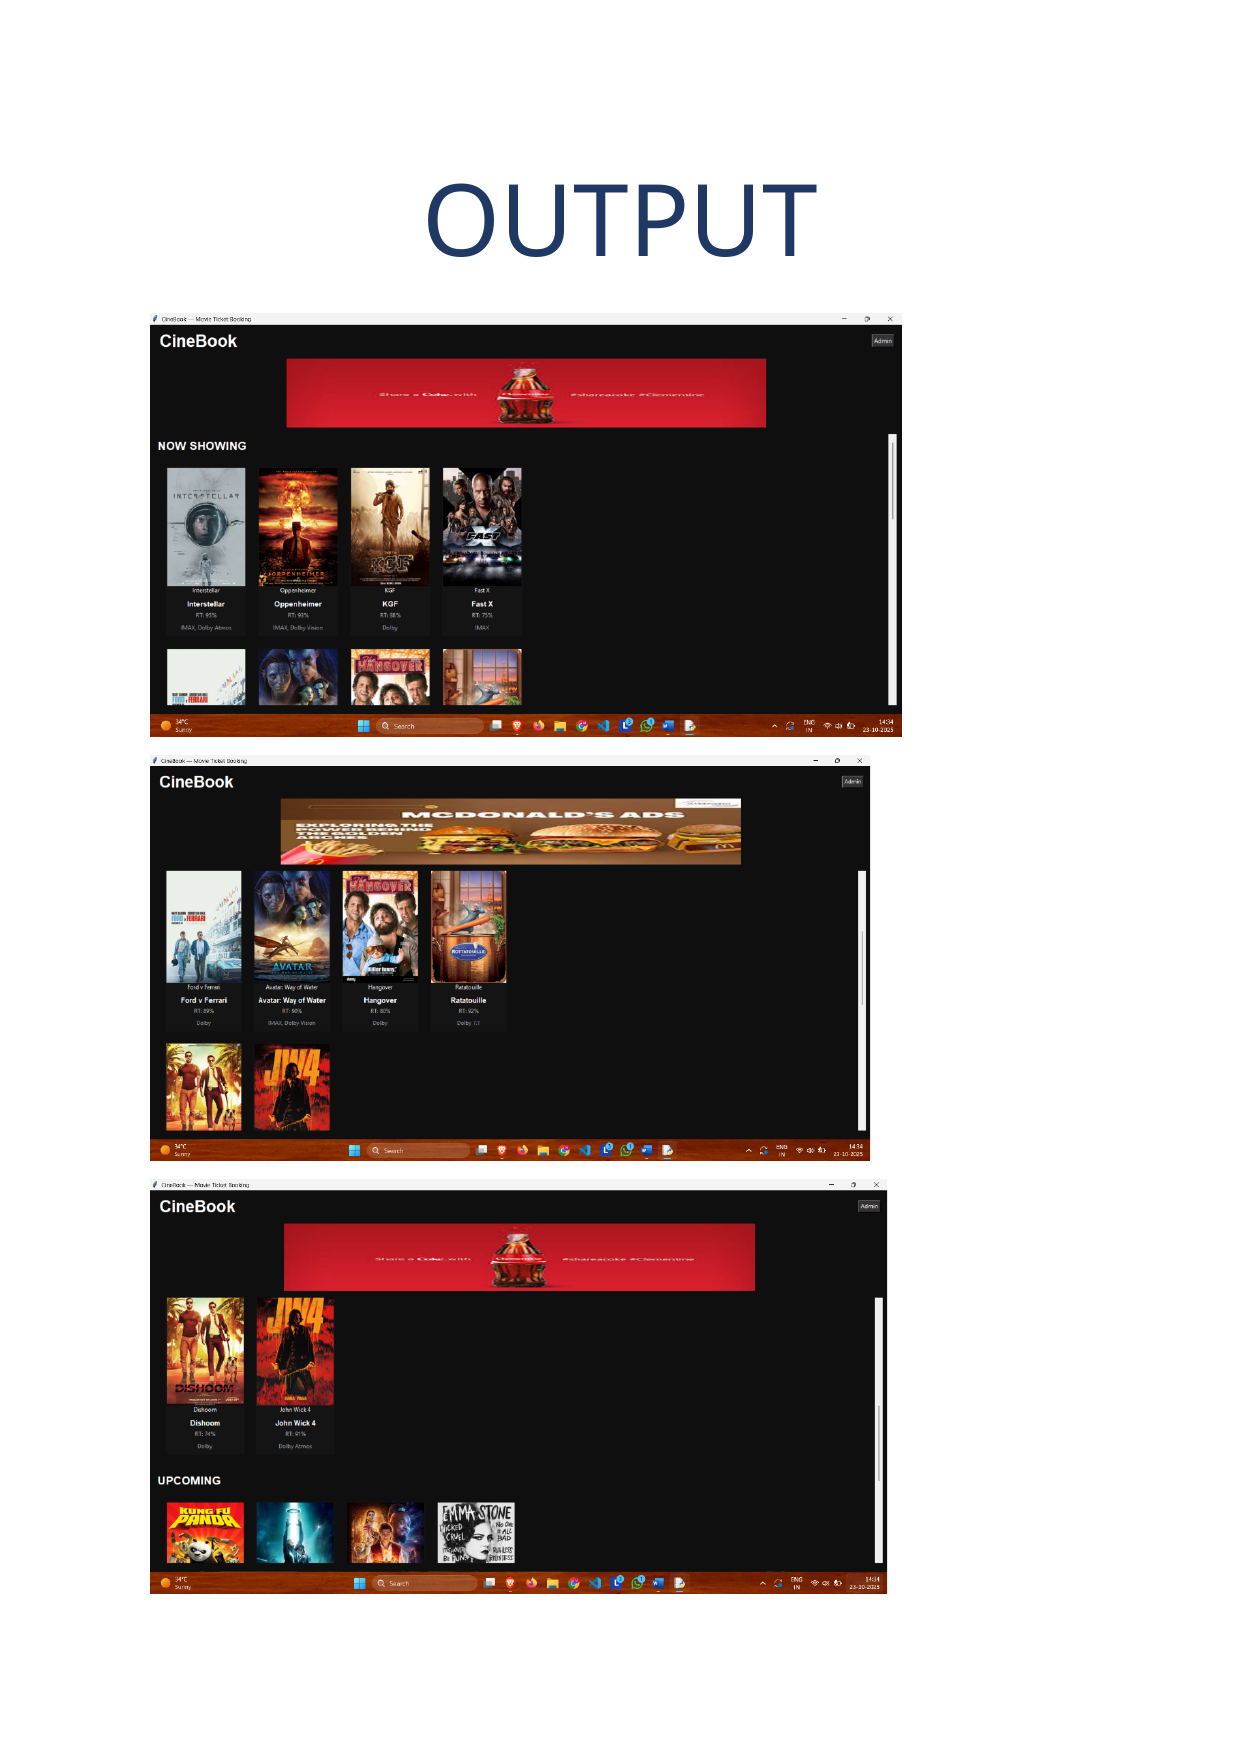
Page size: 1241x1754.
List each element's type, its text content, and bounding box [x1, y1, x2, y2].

picture [150, 755, 871, 1161]
picture [150, 313, 902, 737]
text OUTPUT [150, 150, 1090, 286]
picture [150, 1179, 888, 1594]
